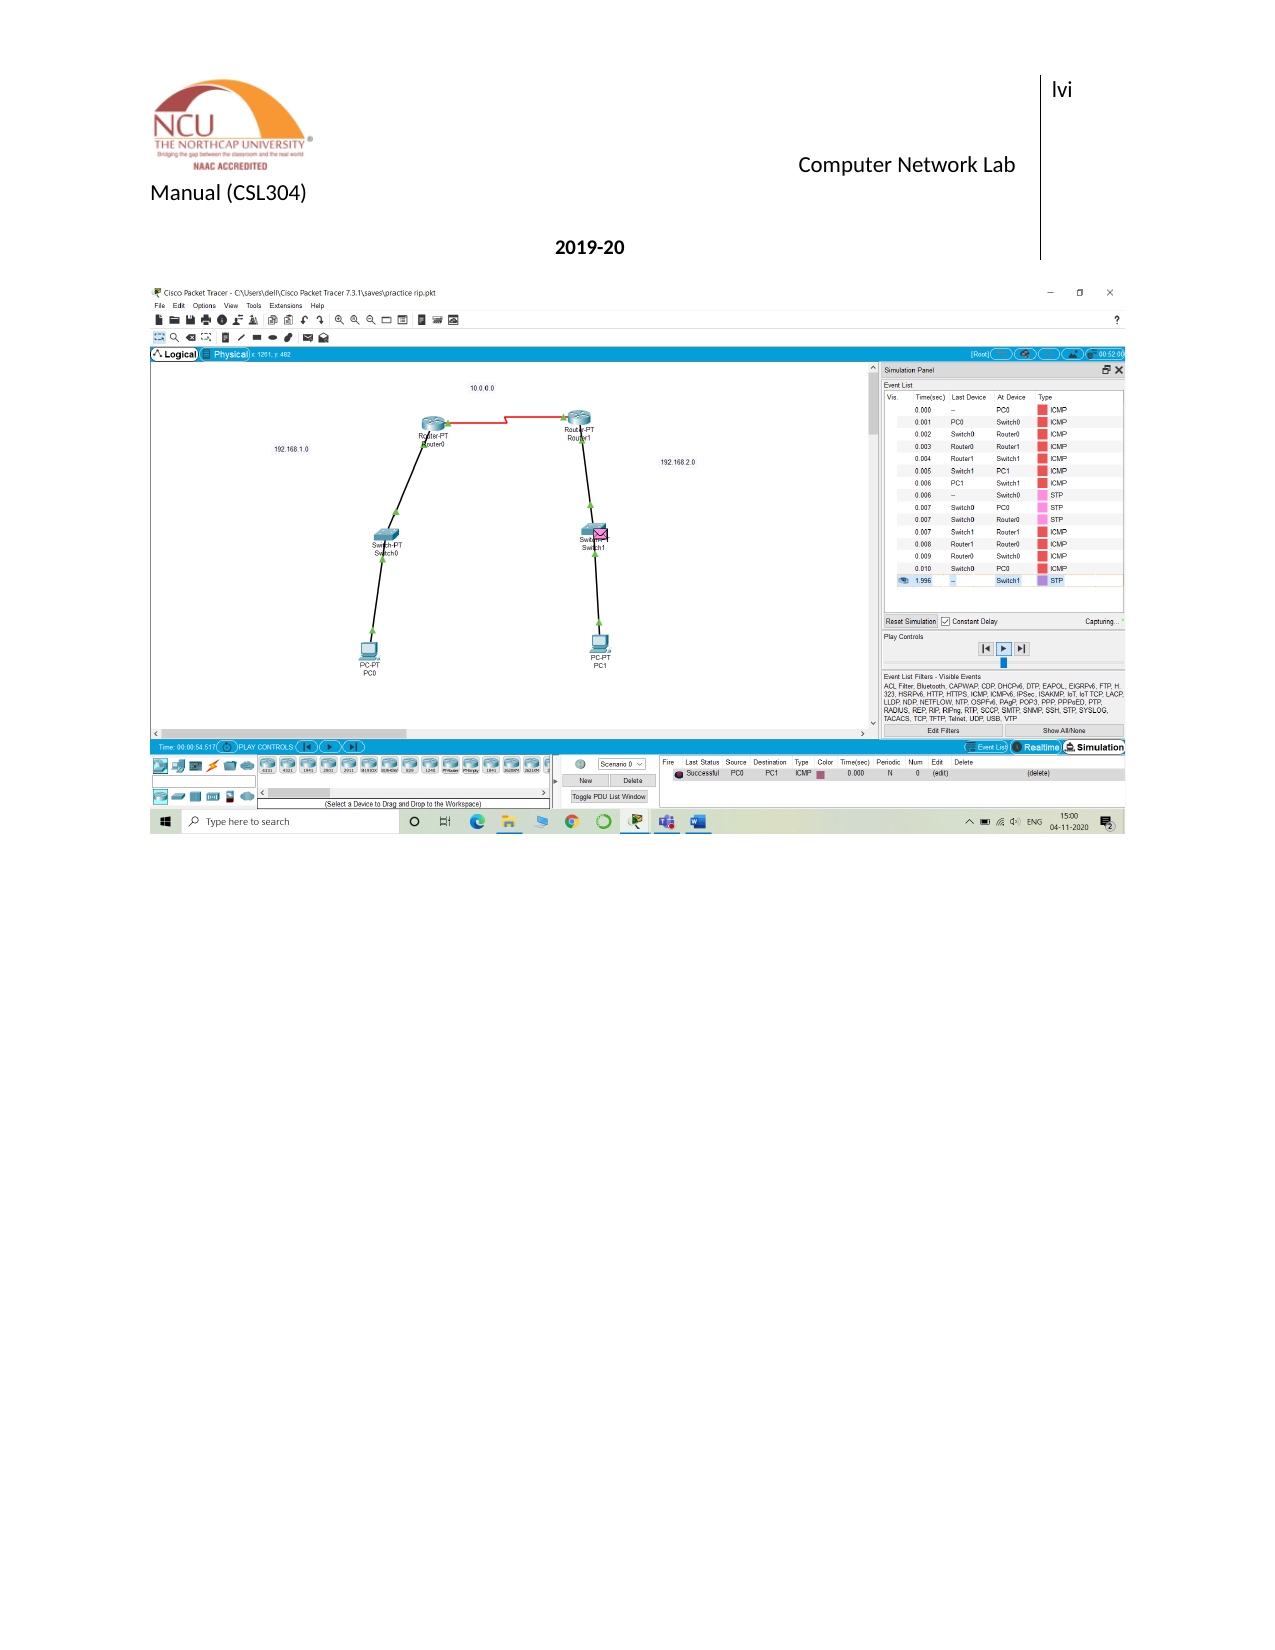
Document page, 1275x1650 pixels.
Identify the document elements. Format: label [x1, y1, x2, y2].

picture [150, 75, 314, 173]
picture [1013, 742, 1021, 751]
picture [966, 742, 974, 751]
picture [150, 285, 1125, 834]
